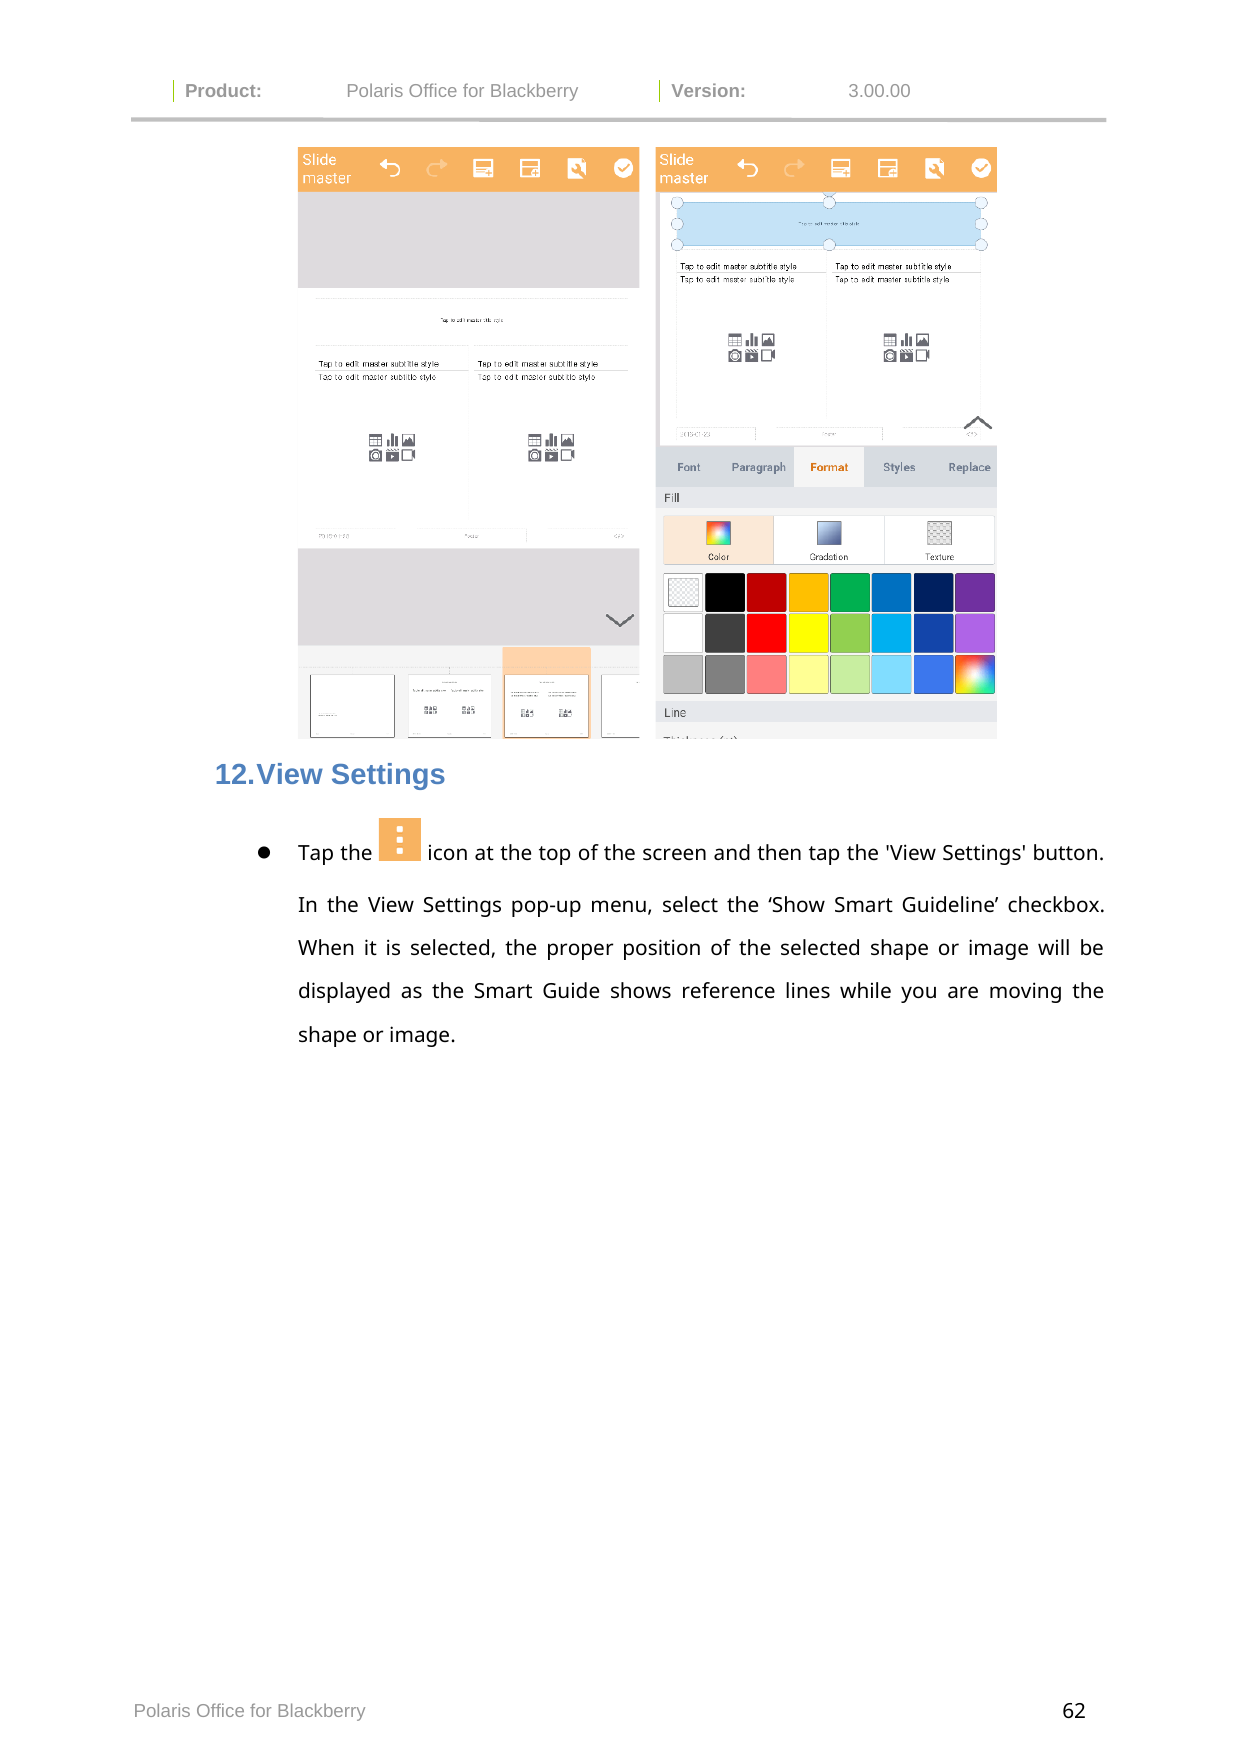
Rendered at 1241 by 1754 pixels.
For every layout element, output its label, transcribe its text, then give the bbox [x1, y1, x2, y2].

list Tap the icon at the top of the screen and then tap the 'View Settings' button. In the View Settings pop-up menu, select the ‘Show Smart Guideline’ checkbox. When it is selected, the proper position of the selected shape or image will be displayed as the Smart Guide shows reference lines while you are moving the shape or image. [256, 805, 1106, 1053]
subtitle View Settings [214, 755, 1085, 793]
picture [297, 147, 640, 739]
picture [378, 818, 421, 861]
picture [655, 147, 997, 739]
